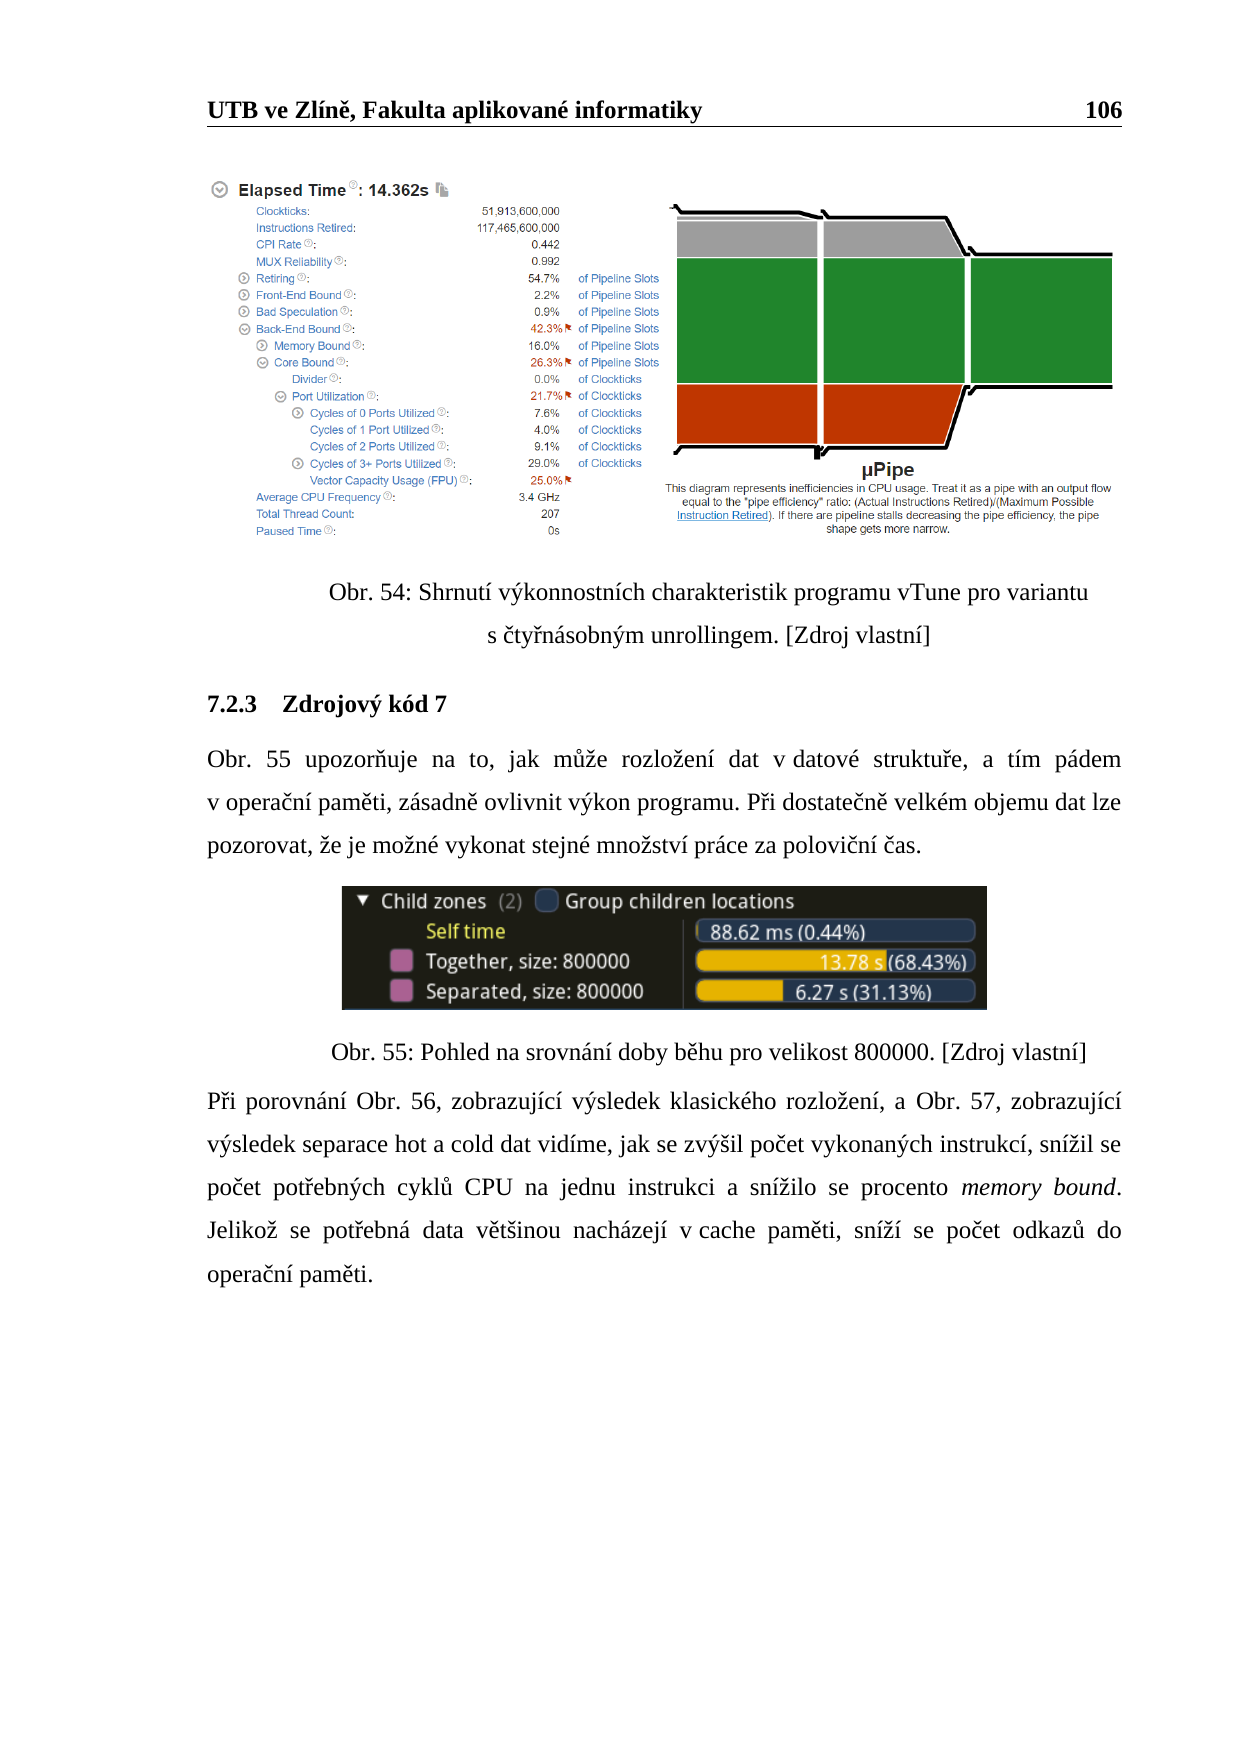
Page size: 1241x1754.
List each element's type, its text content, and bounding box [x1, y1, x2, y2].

text Obr. 55 upozorňuje na to, jak může rozložení dat v datové struktuře, a tím pádem v operační paměti, zásadně ovlivnit výkon programu. Při dostatečně velkém objemu dat lze pozorovat, že je možné vykonat stejné množství práce za poloviční čas. [207, 744, 1122, 859]
picture [341, 886, 987, 1010]
text Při porovnání Obr. 56, zobrazující výsledek klasického rozložení, a Obr. 57, zobrazující výsledek separace hot a cold dat vidíme, jak se zvýšil počet vykonaných instrukcí, snížil se počet potřebných cyklů CPU na jednu instrukci a snížilo se procento memory bound. Jelikož se potřebná data většinou nacházejí v cache paměti, sníží se počet odkazů do operační paměti. [207, 1086, 1122, 1287]
subtitle Zdrojový kód 7 [207, 689, 1122, 717]
picture [206, 177, 1123, 551]
